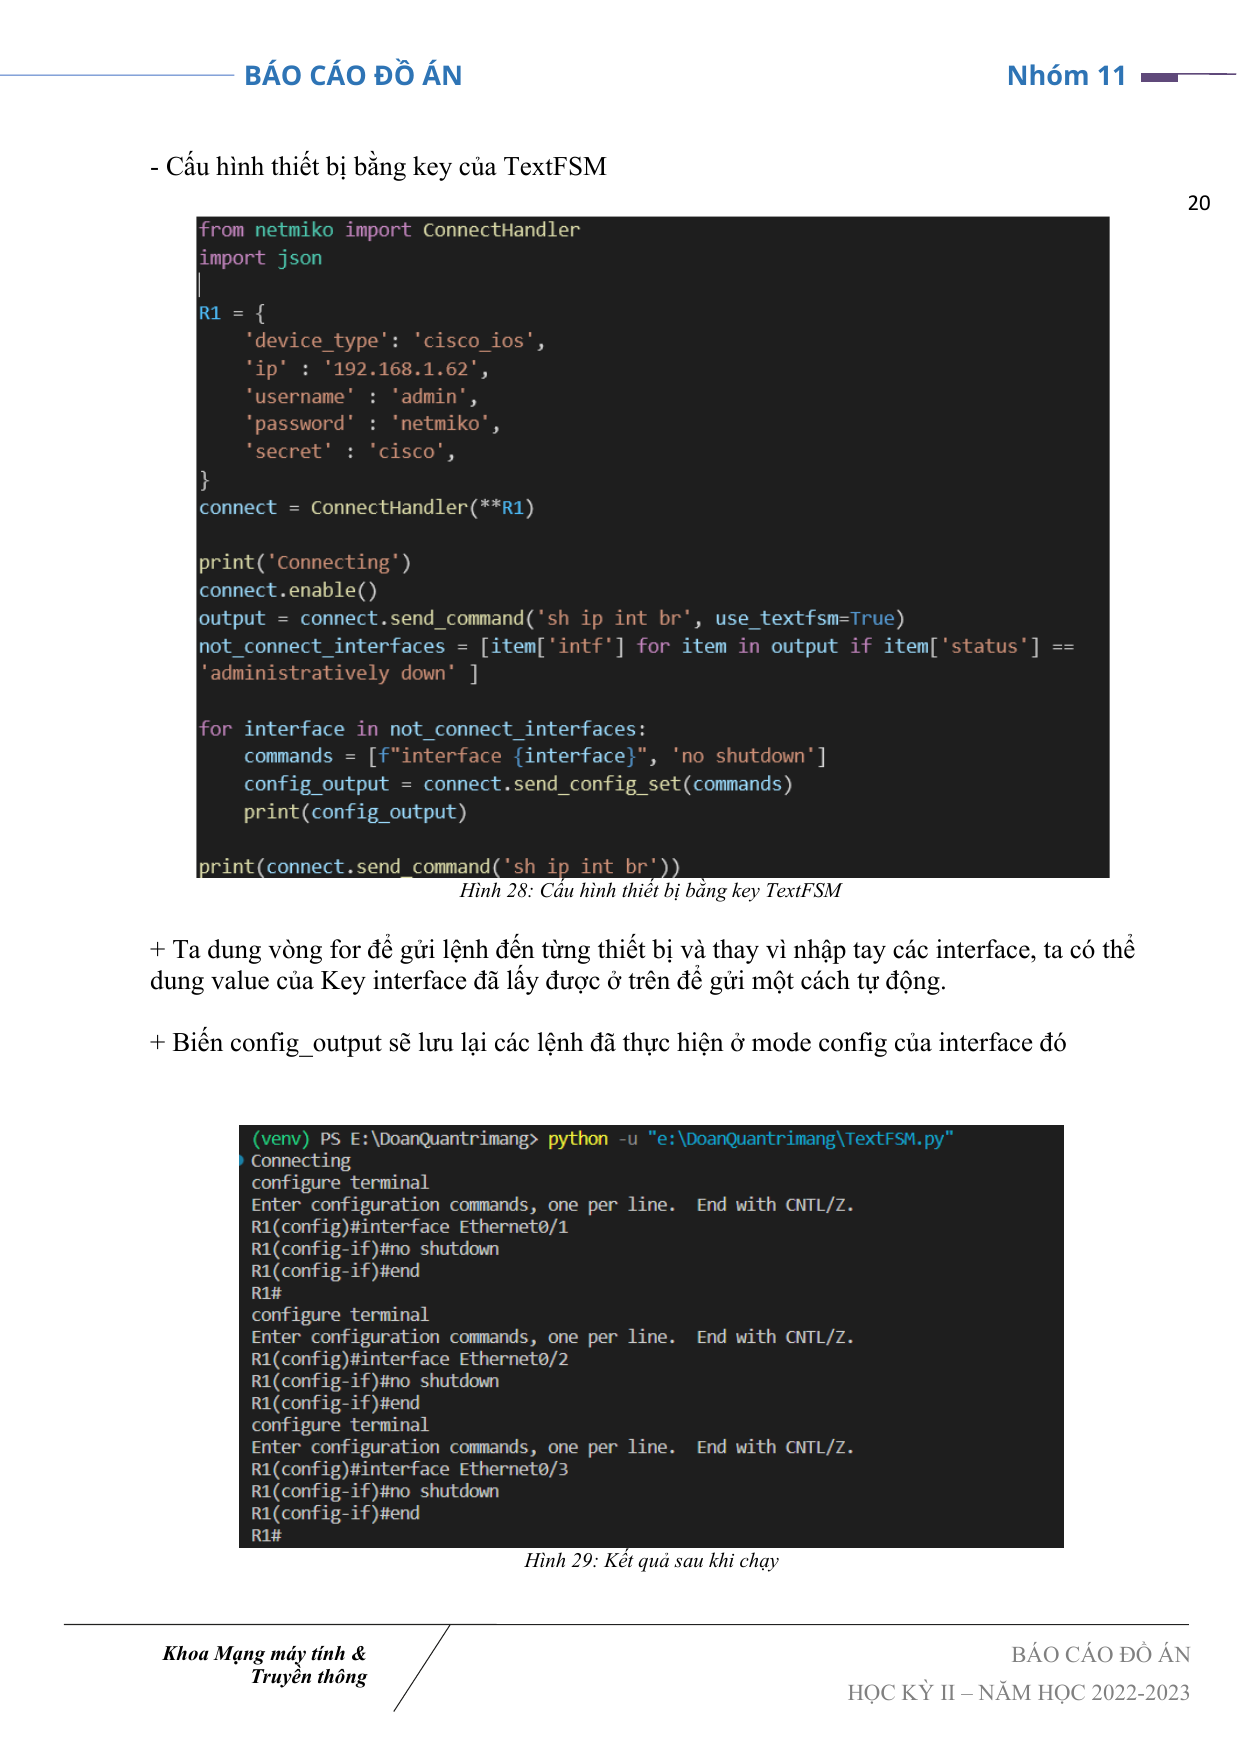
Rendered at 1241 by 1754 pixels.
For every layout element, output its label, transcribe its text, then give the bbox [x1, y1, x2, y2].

picture [193, 212, 1110, 878]
text + Ta dung vòng for để gửi lệnh đến từng thiết bị và thay vì nhập tay các interface, ta có thể [150, 933, 1153, 964]
text + Biến config_output sẽ lưu lại các lệnh đã thực hiện ở mode config của interface đó [150, 1027, 1153, 1058]
text Hình 28: Cấu hình thiết bị bằng key TextFSM [150, 878, 1153, 902]
text - Cấu hình thiết bị bằng key của TextFSM [150, 150, 1153, 181]
picture [239, 1125, 1064, 1548]
text Hình 29: Kết quả sau khi chạy [150, 1548, 1153, 1572]
text dung value của Key interface đã lấy được ở trên để gửi một cách tự động. [150, 964, 1153, 995]
